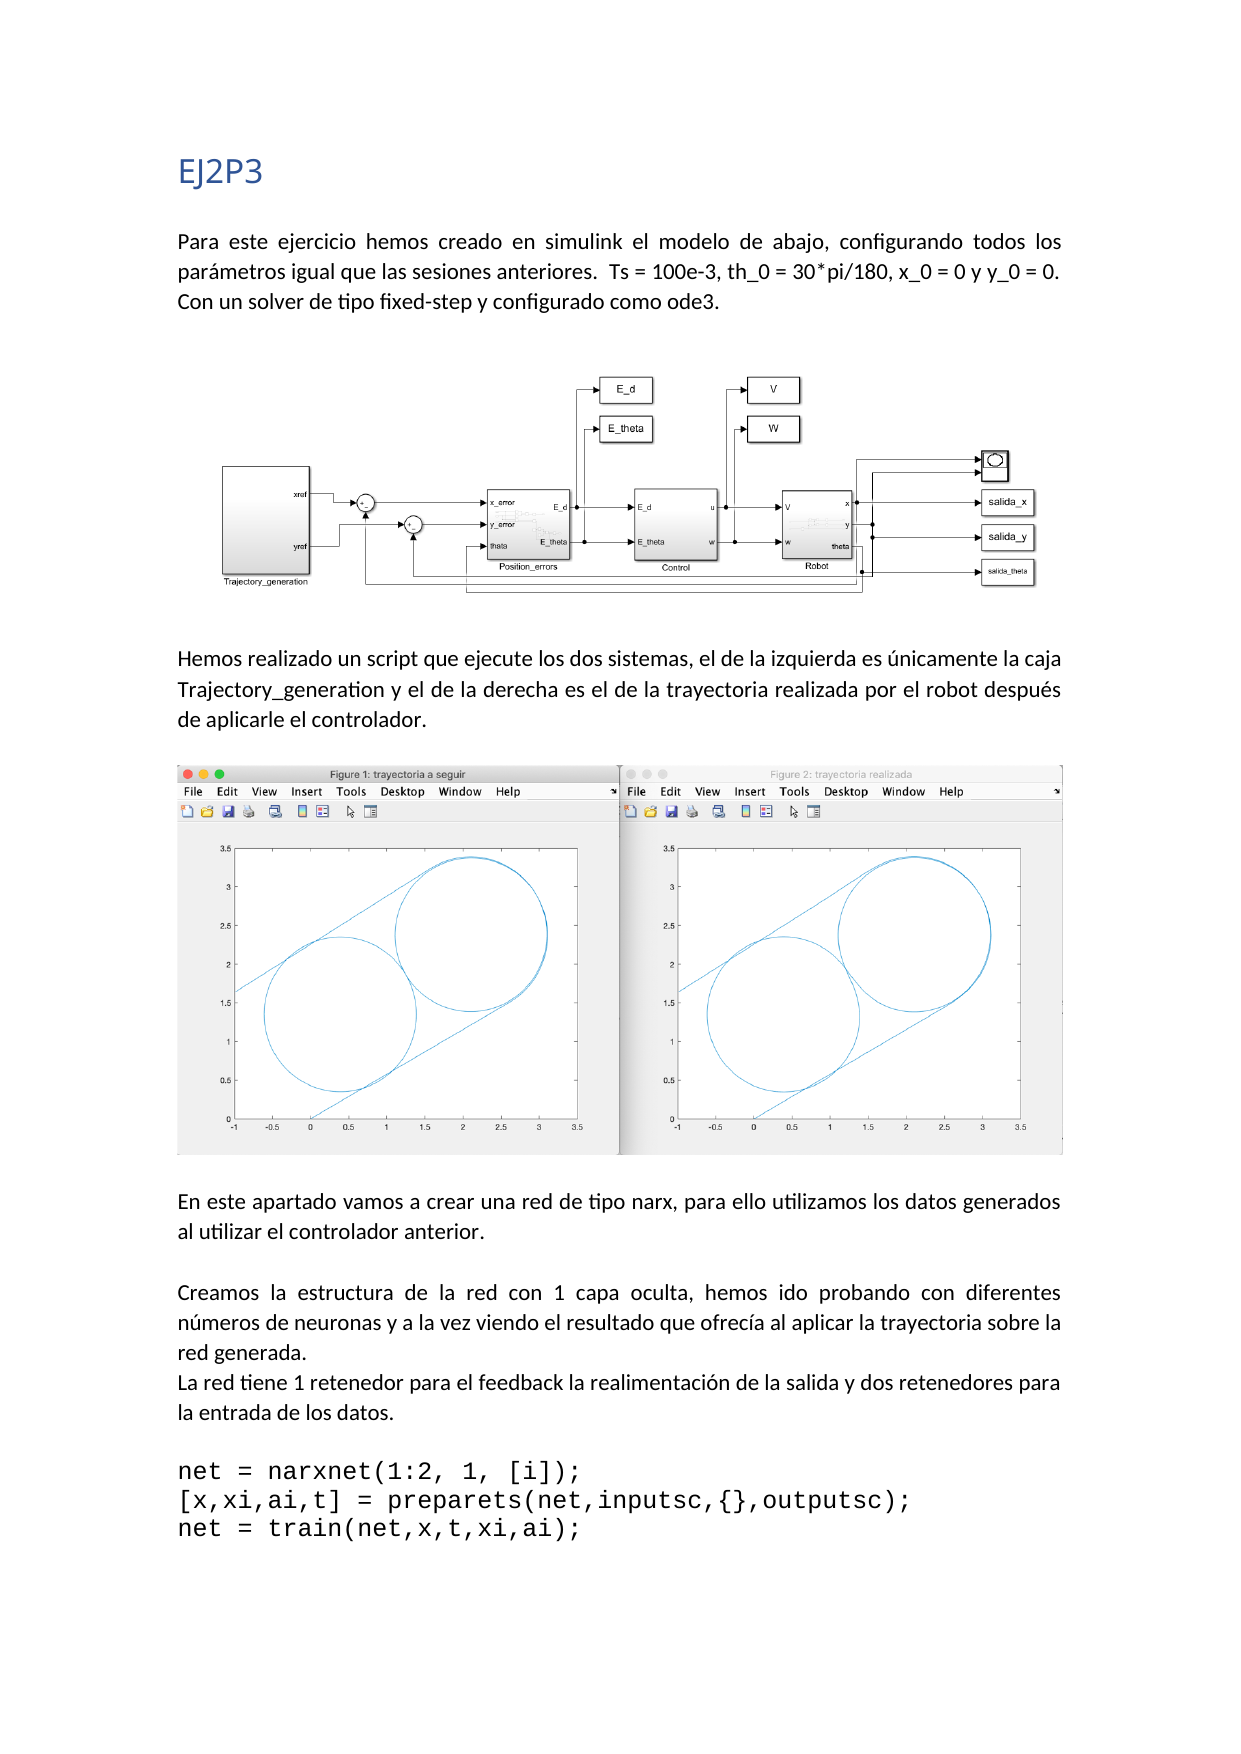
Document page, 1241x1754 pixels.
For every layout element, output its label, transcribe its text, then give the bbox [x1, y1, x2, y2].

text Hemos realizado un script que ejecute los dos sistemas, el de la izquierda es únicamente la caja Trajectory_generation y el de la derecha es el de la trayectoria realizada por el robot después de aplicarle el controlador. [177, 644, 1063, 733]
text Para este ejercicio hemos creado en simulink el modelo de abajo, configurando todos los parámetros igual que las sesiones anteriores. Ts = 100e-3, th_0 = 30*pi/180, x_0 = 0 y y_0 = 0. Con un solver de tipo fixed-step y configurado como ode3. [177, 227, 1063, 315]
text [x,xi,ai,t] = preparets(net,inputsc,{},outputsc); [177, 1487, 1063, 1516]
picture [177, 765, 1063, 1155]
text En este apartado vamos a crear una red de tipo narx, para ello utilizamos los datos generados al utilizar el controlador anterior. [177, 1187, 1063, 1245]
picture [177, 317, 1063, 612]
text La red tiene 1 retenedor para el feedback la realimentación de la salida y dos retenedores para la entrada de los datos. [177, 1368, 1063, 1426]
text net = narxnet(1:2, 1, [i]); [177, 1459, 1063, 1487]
text net = train(net,x,t,xi,ai); [177, 1516, 1063, 1544]
text Creamos la estructura de la red con 1 capa oculta, hemos ido probando con diferentes números de neuronas y a la vez viendo el resultado que ofrecía al aplicar la trayectoria sobre la red generada. [177, 1278, 1063, 1366]
subtitle EJ2P3 [177, 148, 1063, 193]
